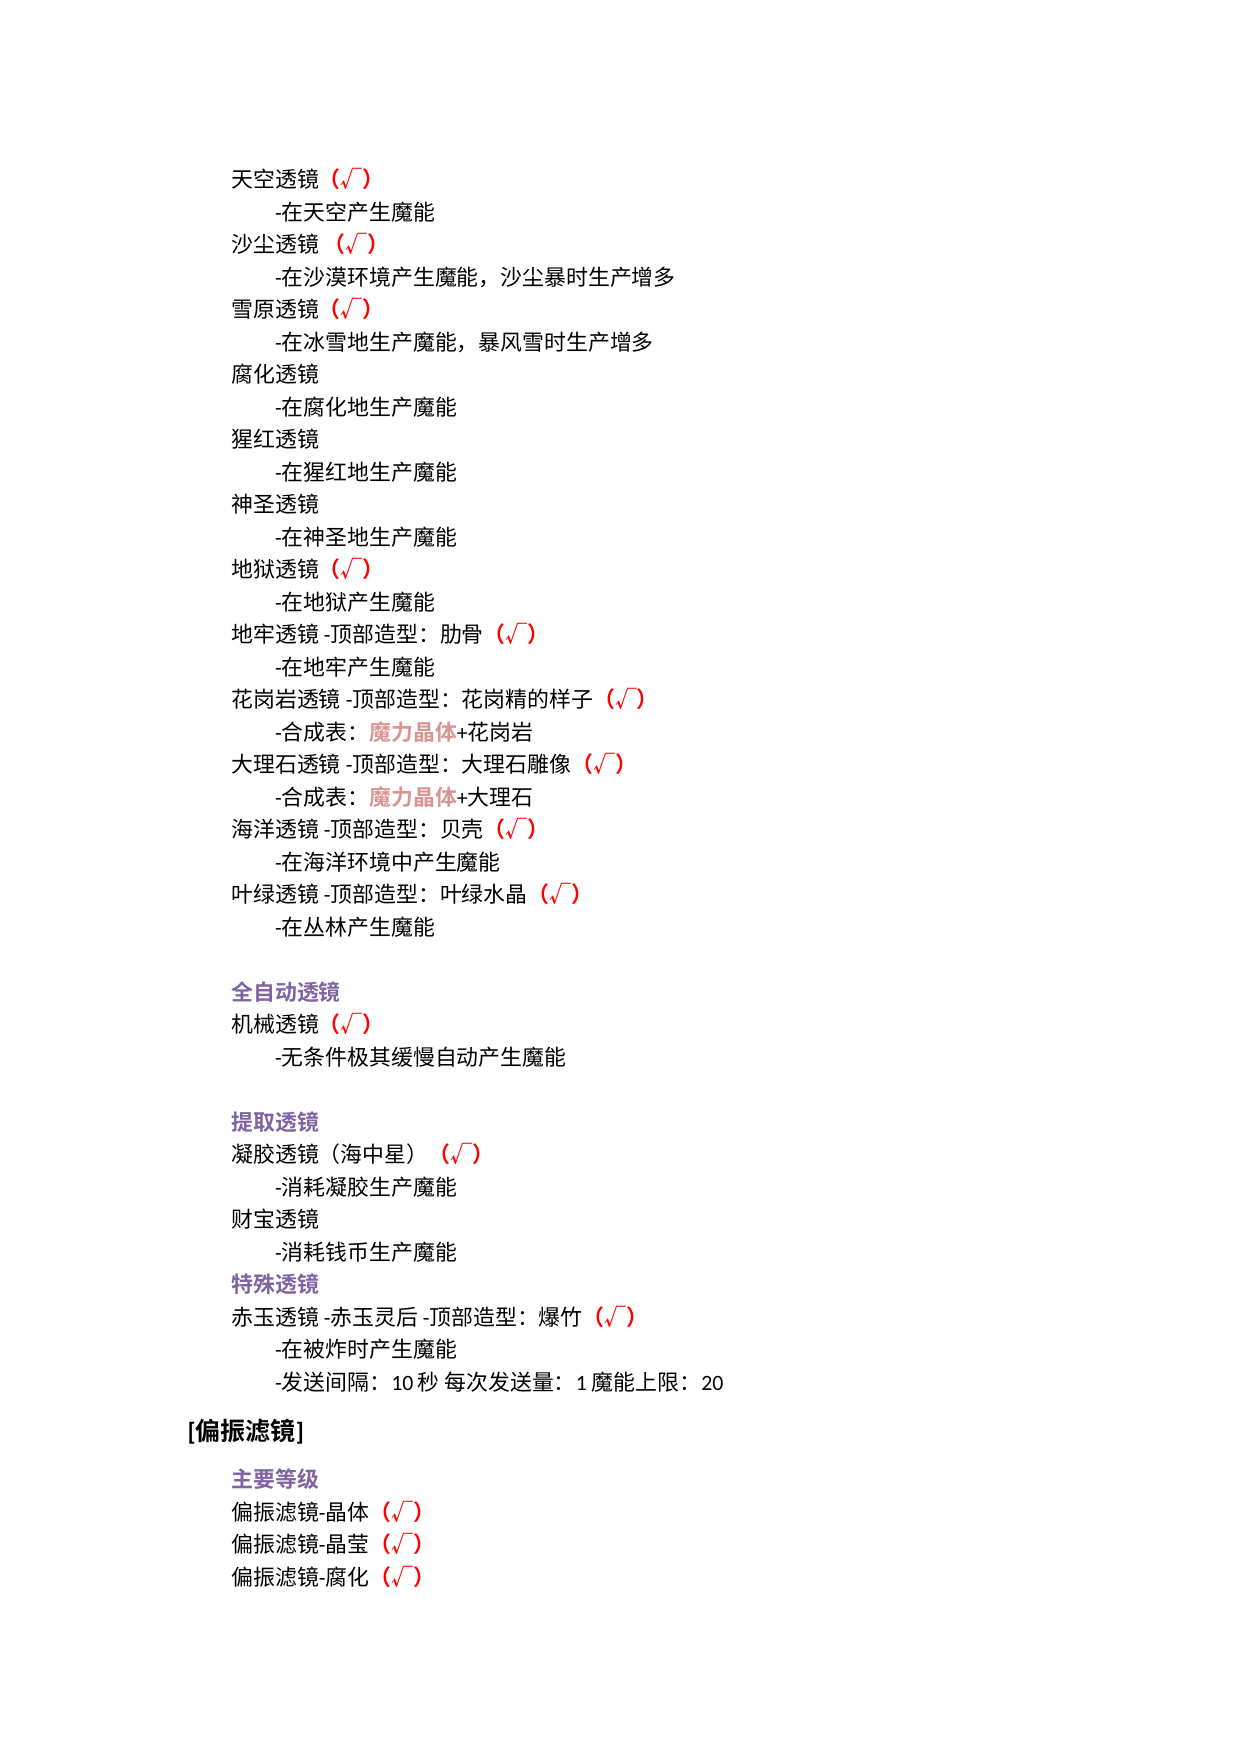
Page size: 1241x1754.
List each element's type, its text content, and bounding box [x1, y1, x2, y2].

text 花岗岩透镜 -顶部造型：花岗精的样子（√） [187, 682, 1053, 714]
text -在神圣地生产魔能 [231, 519, 1053, 552]
text 凝胶透镜（海中星）（√） [187, 1137, 1053, 1169]
text -在天空产生魔能 [231, 194, 1053, 227]
text 全自动透镜 [187, 974, 1053, 1007]
text -在地狱产生魔能 [231, 584, 1053, 617]
text -在被炸时产生魔能 [231, 1332, 1053, 1364]
text -合成表：魔力晶体+大理石 [231, 779, 1053, 812]
text 神圣透镜 [187, 487, 1053, 519]
text 主要等级 [187, 1462, 1053, 1494]
text -在猩红地生产魔能 [231, 454, 1053, 487]
text [偏振滤镜] [187, 1397, 1053, 1462]
text 腐化透镜 [187, 357, 1053, 389]
text 偏振滤镜-晶体（√） [187, 1494, 1053, 1527]
text 叶绿透镜 -顶部造型：叶绿水晶（√） [187, 877, 1053, 909]
text 特殊透镜 [187, 1267, 1053, 1299]
text -在丛林产生魔能 [231, 909, 1053, 942]
text 赤玉透镜 -赤玉灵后 -顶部造型：爆竹（√） [187, 1299, 1053, 1332]
text 偏振滤镜-腐化（√） [187, 1559, 1053, 1592]
text 机械透镜（√） [187, 1007, 1053, 1039]
text -消耗钱币生产魔能 [231, 1234, 1053, 1267]
text -合成表：魔力晶体+花岗岩 [231, 714, 1053, 747]
text -在海洋环境中产生魔能 [231, 844, 1053, 877]
text -在冰雪地生产魔能，暴风雪时生产增多 [231, 324, 1053, 357]
text 大理石透镜 -顶部造型：大理石雕像（√） [187, 747, 1053, 779]
text -消耗凝胶生产魔能 [231, 1169, 1053, 1202]
text 天空透镜（√） [187, 162, 1053, 194]
text 猩红透镜 [187, 422, 1053, 454]
text -在沙漠环境产生魔能，沙尘暴时生产增多 [231, 259, 1053, 292]
text 提取透镜 [187, 1104, 1053, 1137]
text 偏振滤镜-晶莹（√） [187, 1527, 1053, 1559]
text 雪原透镜（√） [187, 292, 1053, 324]
text 地狱透镜（√） [187, 552, 1053, 584]
text 沙尘透镜 （√） [187, 227, 1053, 259]
text 地牢透镜 -顶部造型：肋骨（√） [187, 617, 1053, 649]
text -发送间隔：10秒 每次发送量：1 魔能上限：20 [231, 1364, 1053, 1397]
text -无条件极其缓慢自动产生魔能 [231, 1039, 1053, 1072]
text 财宝透镜 [187, 1202, 1053, 1234]
text -在腐化地生产魔能 [231, 389, 1053, 422]
text 海洋透镜 -顶部造型：贝壳（√） [187, 812, 1053, 844]
text -在地牢产生魔能 [231, 649, 1053, 682]
